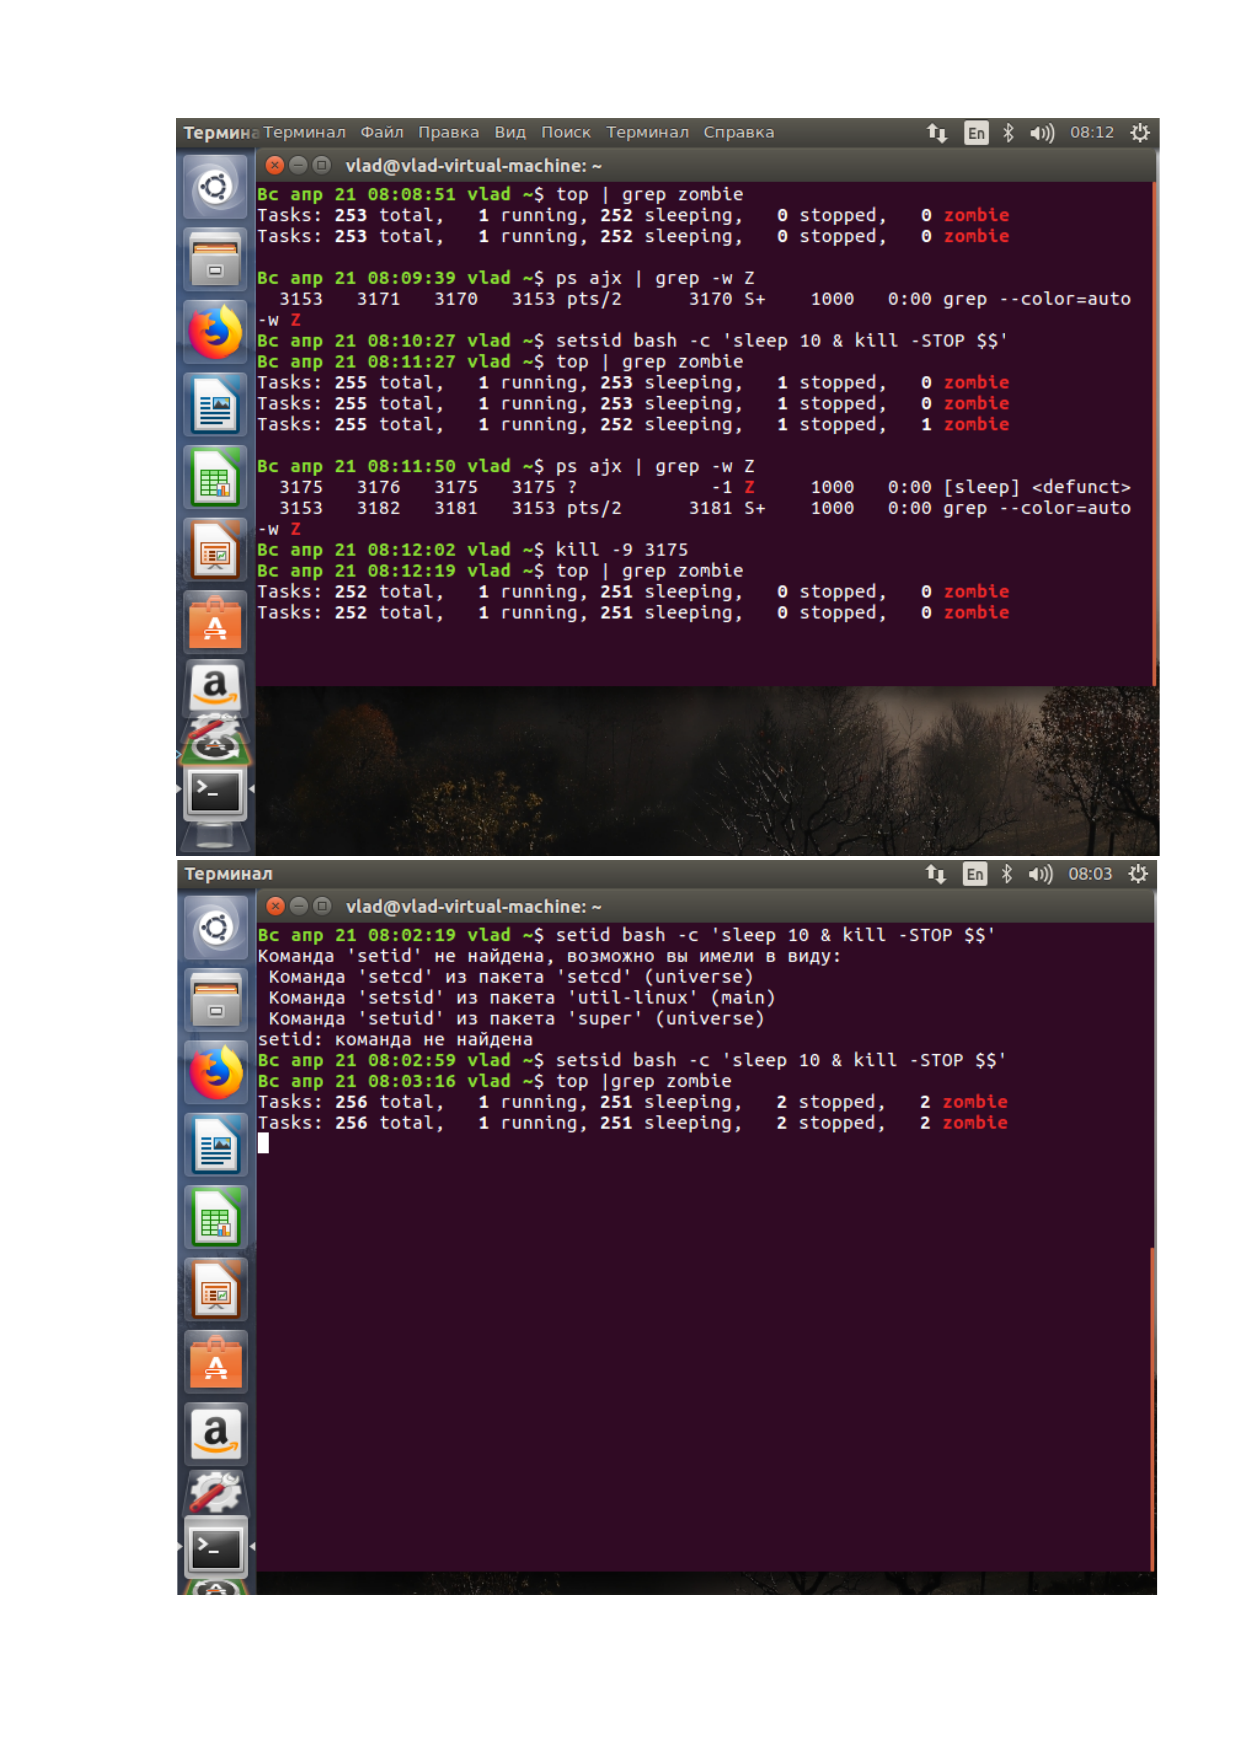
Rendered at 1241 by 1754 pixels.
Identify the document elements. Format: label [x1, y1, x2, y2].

picture [176, 118, 1160, 856]
picture [177, 860, 1158, 1595]
